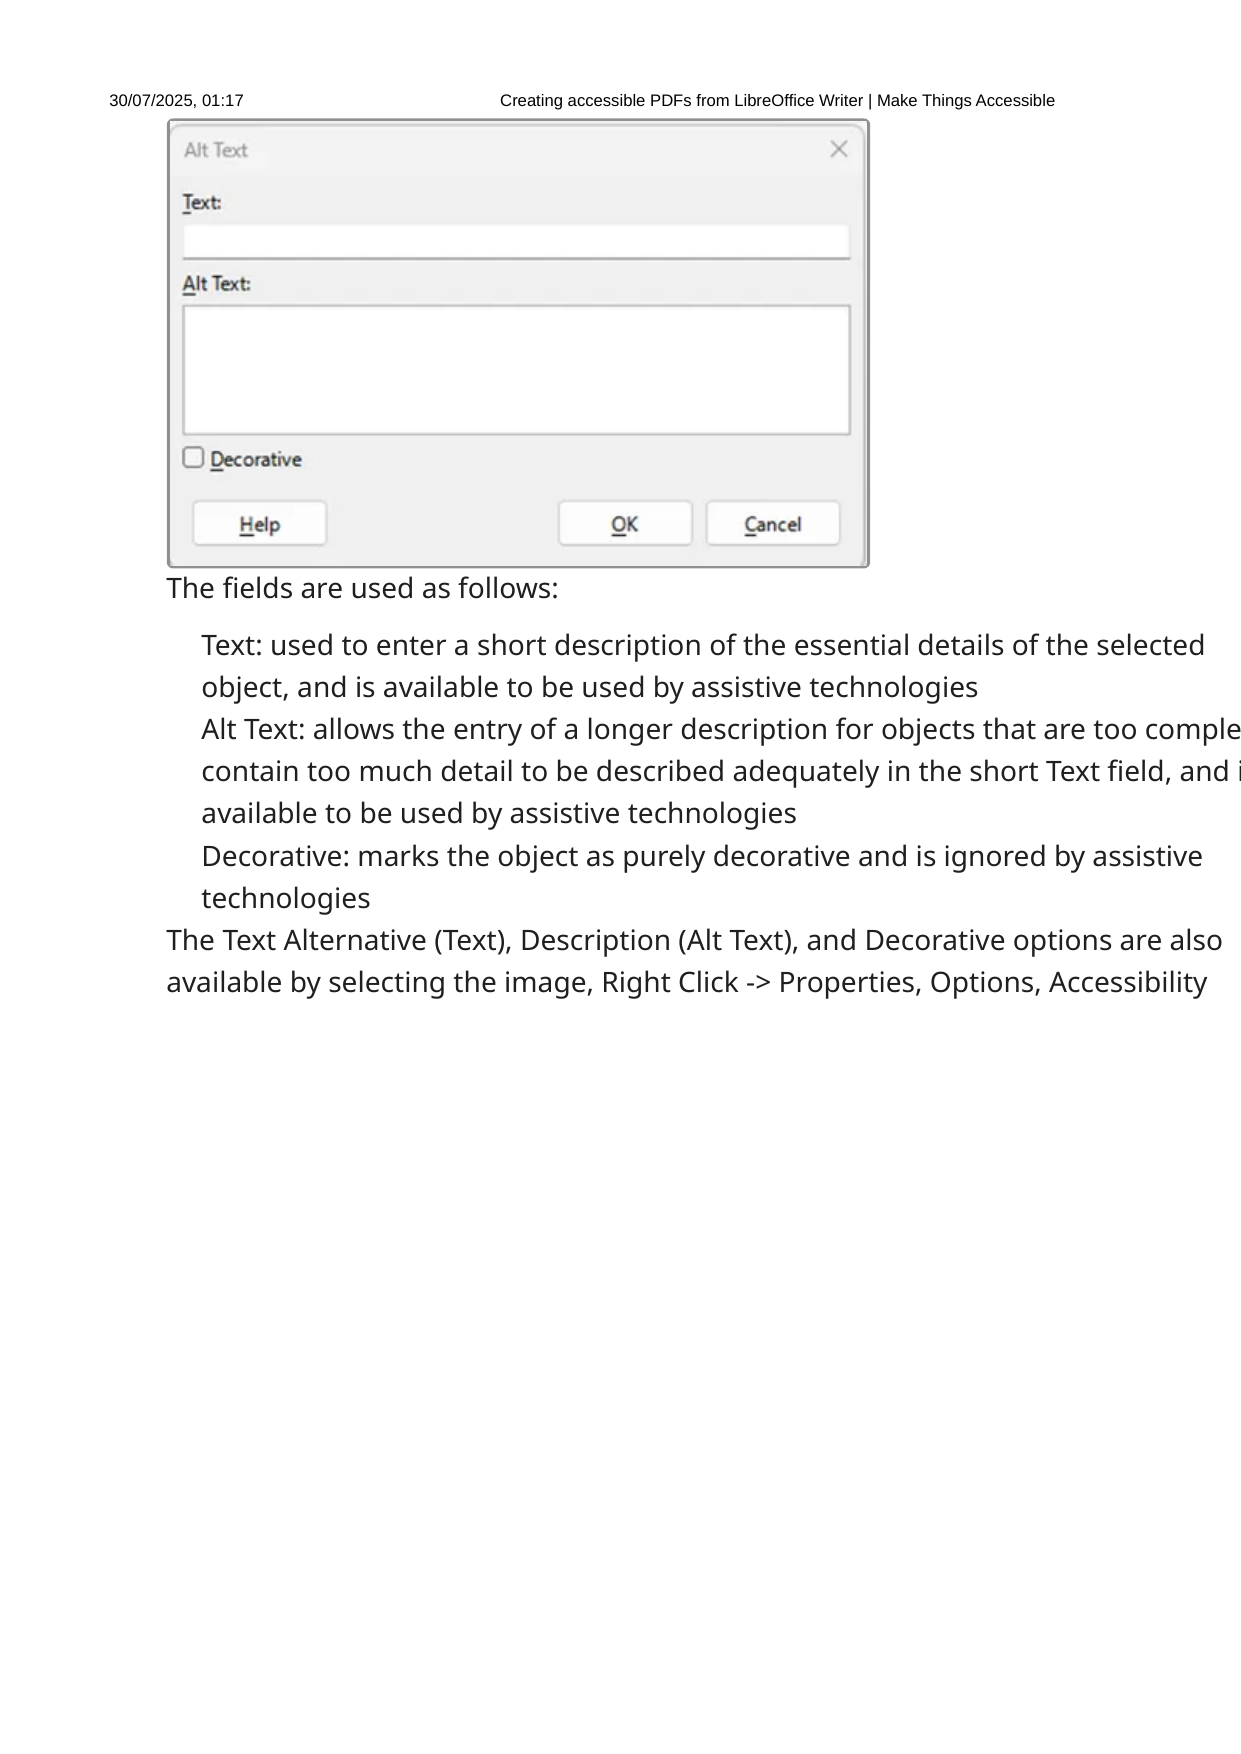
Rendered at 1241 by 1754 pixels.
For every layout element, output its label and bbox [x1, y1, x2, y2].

picture [170, 121, 867, 566]
